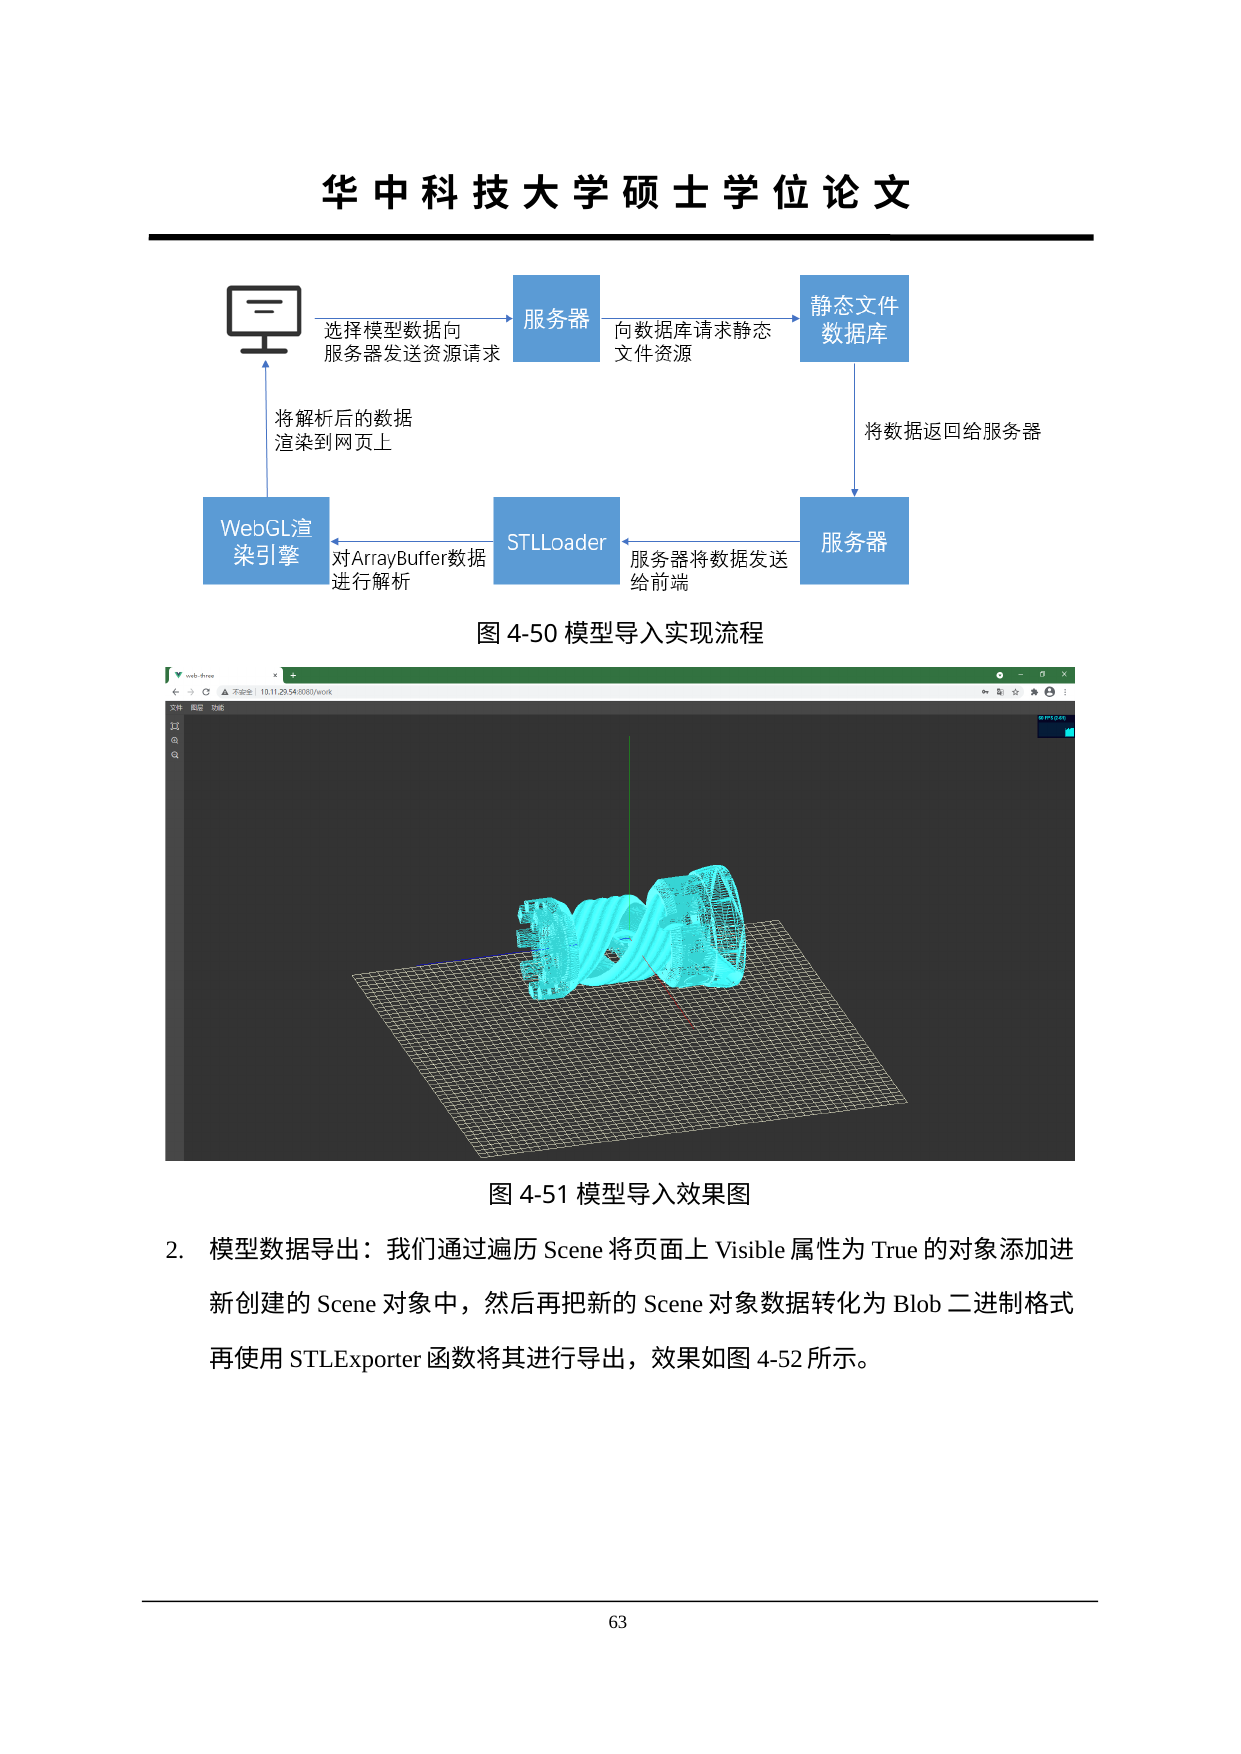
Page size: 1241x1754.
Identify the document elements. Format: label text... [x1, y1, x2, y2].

picture [195, 265, 1045, 600]
picture [165, 667, 1075, 1161]
